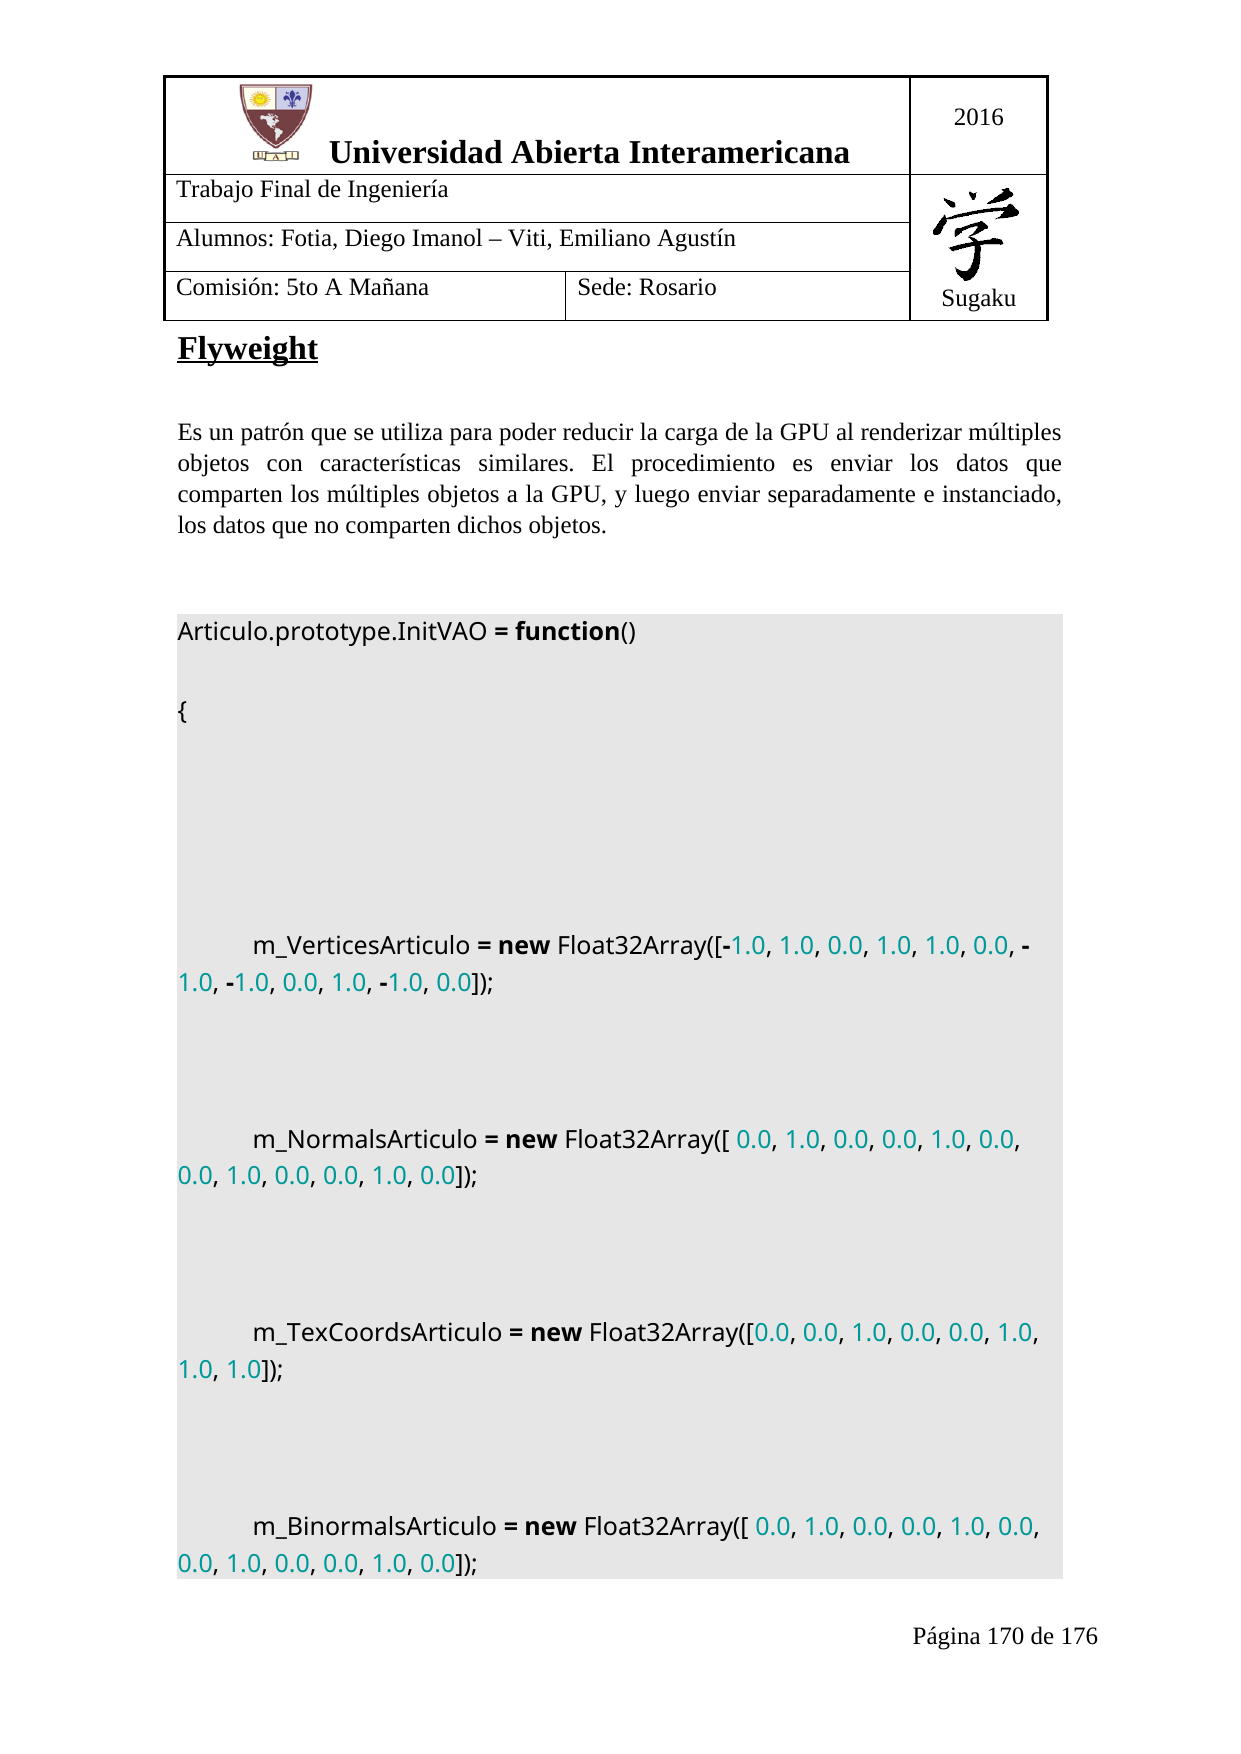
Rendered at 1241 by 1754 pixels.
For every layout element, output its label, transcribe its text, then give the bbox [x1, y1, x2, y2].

picture [927, 181, 1030, 284]
text Articulo.prototype.InitVAO = function() [177, 614, 1063, 648]
text m_VerticesArticulo = new Float32Array([-1.0, 1.0, 0.0, 1.0, 1.0, 0.0, -1.0, -1.0, 0.0, 1.0, -1.0, 0.0]); [177, 928, 1063, 998]
text Es un patrón que se utiliza para poder reducir la carga de la GPU al renderizar múltiples objetos con características similares. El procedimiento es enviar los datos que comparten los múltiples objetos a la GPU, y luego enviar separadamente e instanciado, los datos que no comparten dichos objetos. [177, 417, 1063, 539]
text m_TexCoordsArticulo = new Float32Array([0.0, 0.0, 1.0, 0.0, 0.0, 1.0, 1.0, 1.0]); [177, 1315, 1063, 1386]
subtitle Flyweight [177, 152, 1063, 366]
text m_NormalsArticulo = new Float32Array([ 0.0, 1.0, 0.0, 0.0, 1.0, 0.0, 0.0, 1.0, 0.0, 0.0, 1.0, 0.0]); [177, 1121, 1063, 1192]
picture [223, 78, 329, 164]
text { [177, 692, 1063, 726]
text m_BinormalsArticulo = new Float32Array([ 0.0, 1.0, 0.0, 0.0, 1.0, 0.0, 0.0, 1.0, 0.0, 0.0, 1.0, 0.0]); [177, 1508, 1063, 1579]
